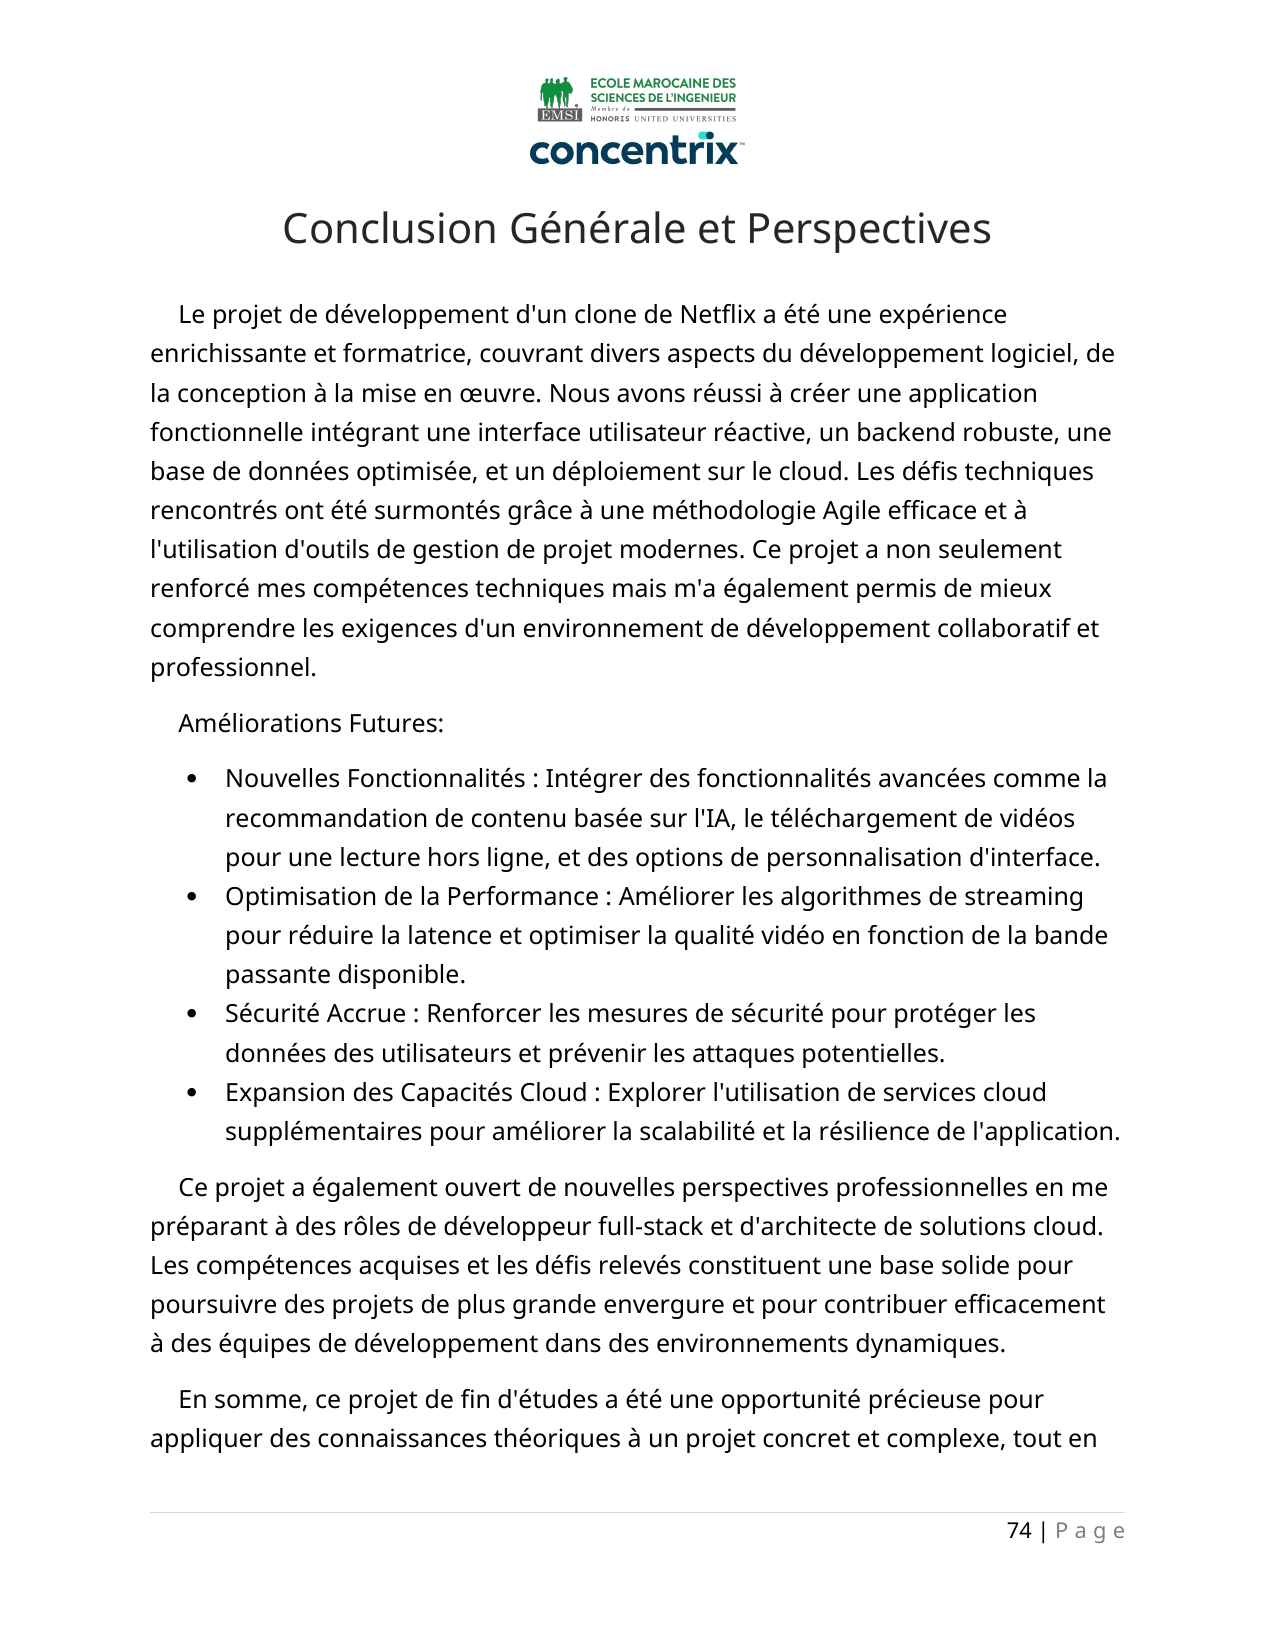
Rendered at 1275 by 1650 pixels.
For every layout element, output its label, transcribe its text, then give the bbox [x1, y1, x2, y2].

list Sécurité Accrue : Renforcer les mesures de sécurité pour protéger les données des utilisateurs et prévenir les attaques potentielles. [187, 996, 1125, 1069]
text Ce projet a également ouvert de nouvelles perspectives professionnelles en me préparant à des rôles de développeur full-stack et d'architecte de solutions cloud. Les compétences acquises et les défis relevés constituent une base solide pour poursuivre des projets de plus grande envergure et pour contribuer efficacement à des équipes de développement dans des environnements dynamiques. [150, 1169, 1125, 1360]
text Le projet de développement d'un clone de Netflix a été une expérience enrichissante et formatrice, couvrant divers aspects du développement logiciel, de la conception à la mise en œuvre. Nous avons réussi à créer une application fonctionnelle intégrant une interface utilisateur réactive, un backend robuste, une base de données optimisée, et un déploiement sur le cloud. Les défis techniques rencontrés ont été surmontés grâce à une méthodologie Agile efficace et à l'utilisation d'outils de gestion de projet modernes. Ce projet a non seulement renforcé mes compétences techniques mais m'a également permis de mieux comprendre les exigences d'un environnement de développement collaboratif et professionnel. [150, 297, 1125, 683]
text Améliorations Futures: [150, 705, 1125, 739]
subtitle Conclusion Générale et Perspectives [150, 199, 1125, 256]
list Expansion des Capacités Cloud : Explorer l'utilisation de services cloud supplémentaires pour améliorer la scalabilité et la résilience de l'application. [187, 1074, 1125, 1148]
picture [528, 75, 747, 170]
list Nouvelles Fonctionnalités : Intégrer des fonctionnalités avancées comme la recommandation de contenu basée sur l'IA, le téléchargement de vidéos pour une lecture hors ligne, et des options de personnalisation d'interface. [187, 761, 1125, 873]
list Optimisation de la Performance : Améliorer les algorithmes de streaming pour réduire la latence et optimiser la qualité vidéo en fonction de la bande passante disponible. [187, 879, 1125, 991]
